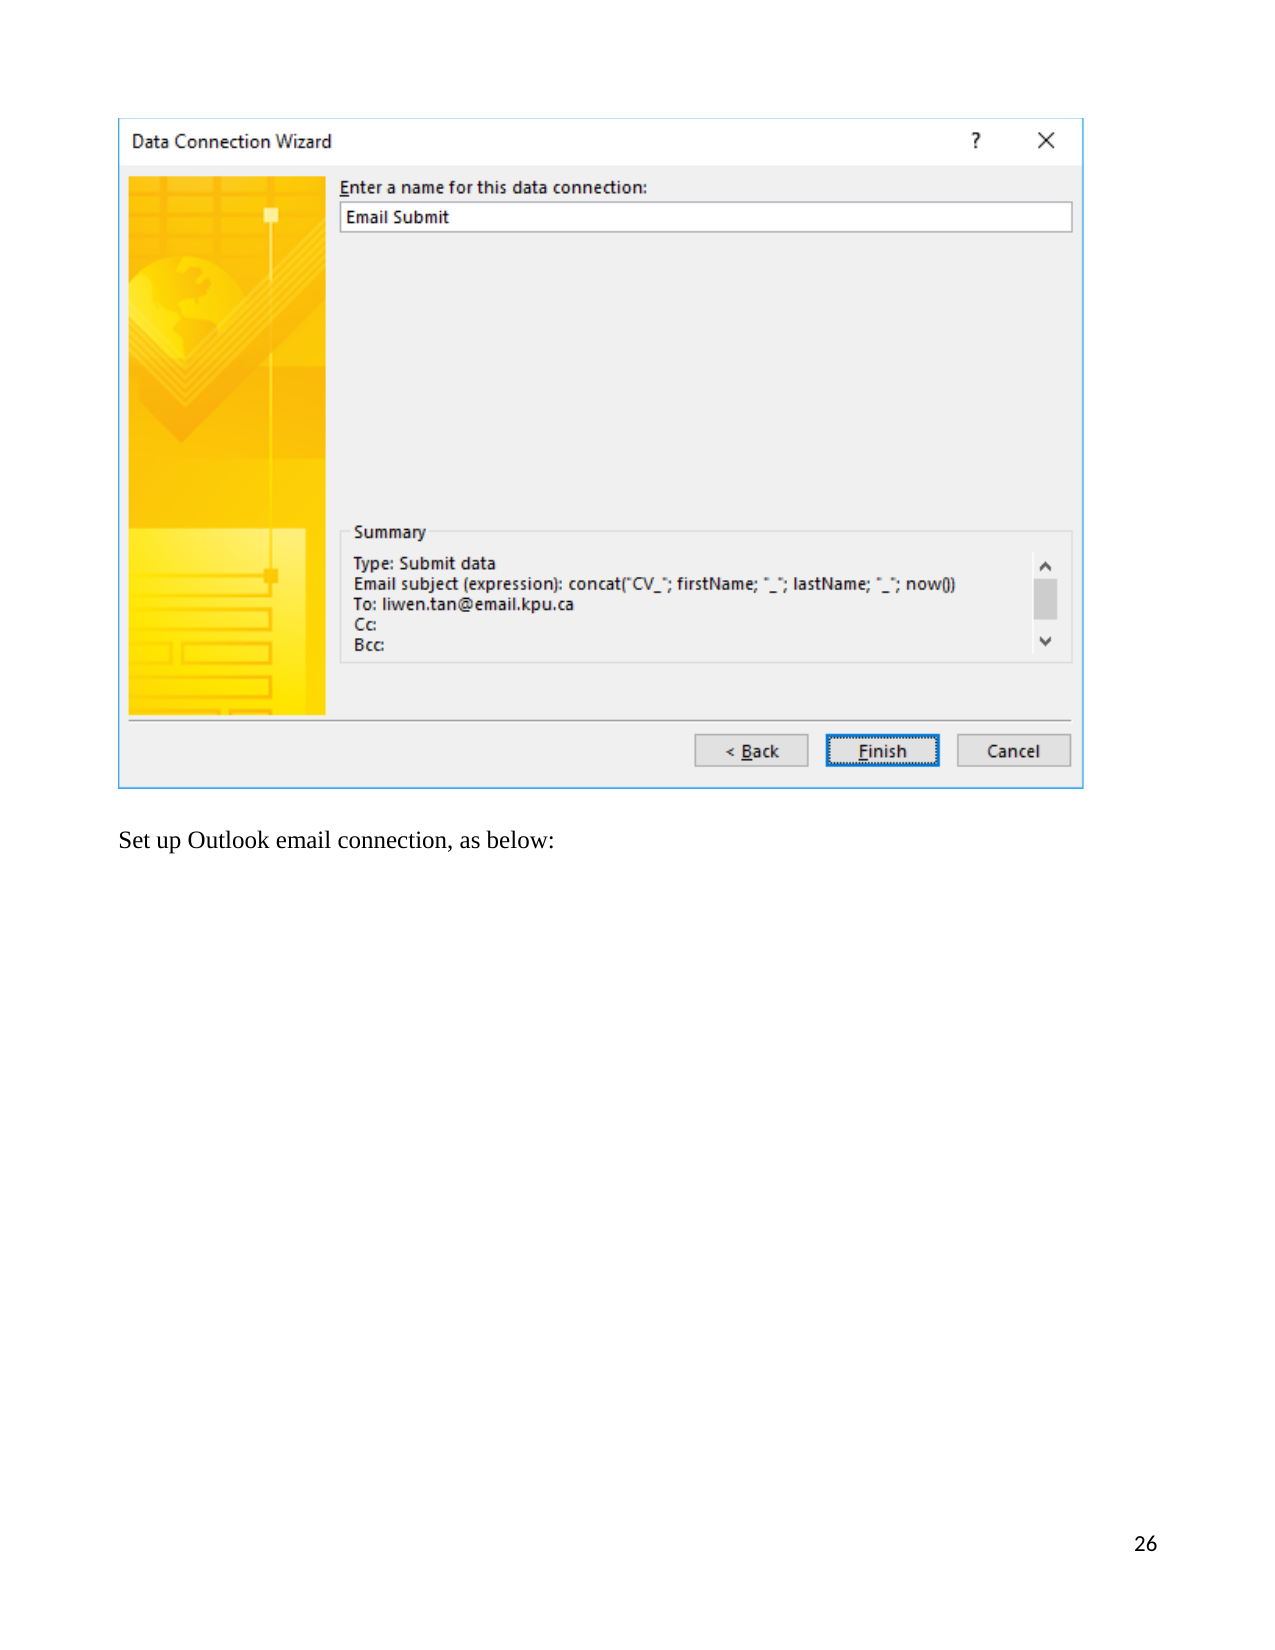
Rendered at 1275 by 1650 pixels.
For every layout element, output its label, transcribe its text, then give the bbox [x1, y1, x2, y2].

picture [118, 118, 1084, 789]
text Set up Outlook email connection, as below: [118, 826, 1157, 854]
